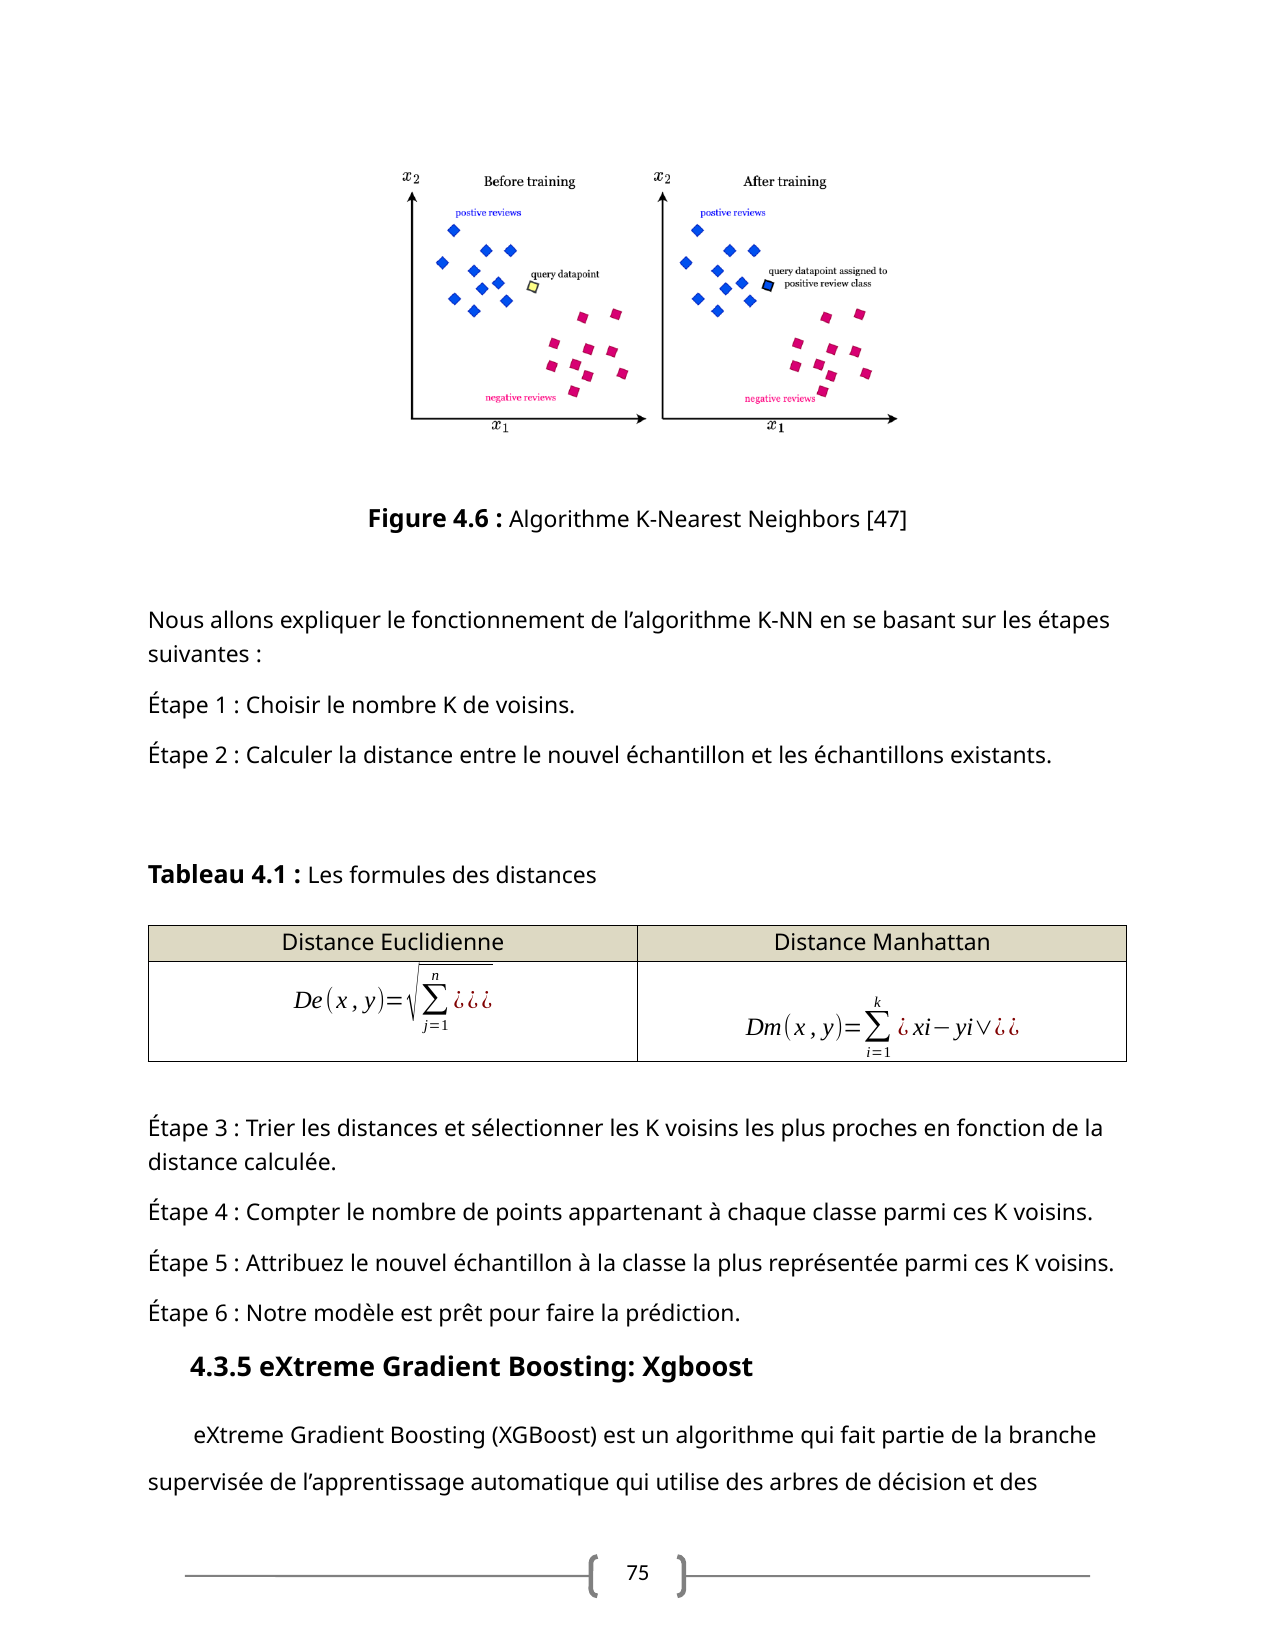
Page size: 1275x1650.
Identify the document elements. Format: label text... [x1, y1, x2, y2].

text Étape 6 : Notre modèle est prêt pour faire la prédiction. [148, 1297, 1127, 1328]
text Figure 4.6 : Algorithme K-Nearest Neighbors [47] [148, 501, 1127, 535]
table_header Distance Manhattan [638, 926, 1126, 961]
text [148, 1419, 1127, 1497]
text 4.3.5 eXtreme Gradient Boosting: Xgboost [148, 1347, 1127, 1384]
table_header Distance Euclidienne [149, 926, 637, 961]
text Étape 3 : Trier les distances et sélectionner les K voisins les plus proches en fonction de la distance calculée. [148, 1112, 1127, 1177]
table_cell [149, 962, 637, 1061]
text Étape 1 : Choisir le nombre K de voisins. [148, 689, 1127, 720]
table_cell [638, 962, 1126, 1061]
text Étape 2 : Calculer la distance entre le nouvel échantillon et les échantillons existants. [148, 739, 1127, 770]
text Étape 4 : Compter le nombre de points appartenant à chaque classe parmi ces K voisins. [148, 1196, 1127, 1227]
picture [370, 149, 905, 450]
text Nous allons expliquer le fonctionnement de l’algorithme K-NN en se basant sur les étapes suivantes : [148, 604, 1127, 669]
text Tableau 4.1 : Les formules des distances [148, 857, 1127, 891]
text Étape 5 : Attribuez le nouvel échantillon à la classe la plus représentée parmi ces K voisins. [148, 1247, 1127, 1278]
